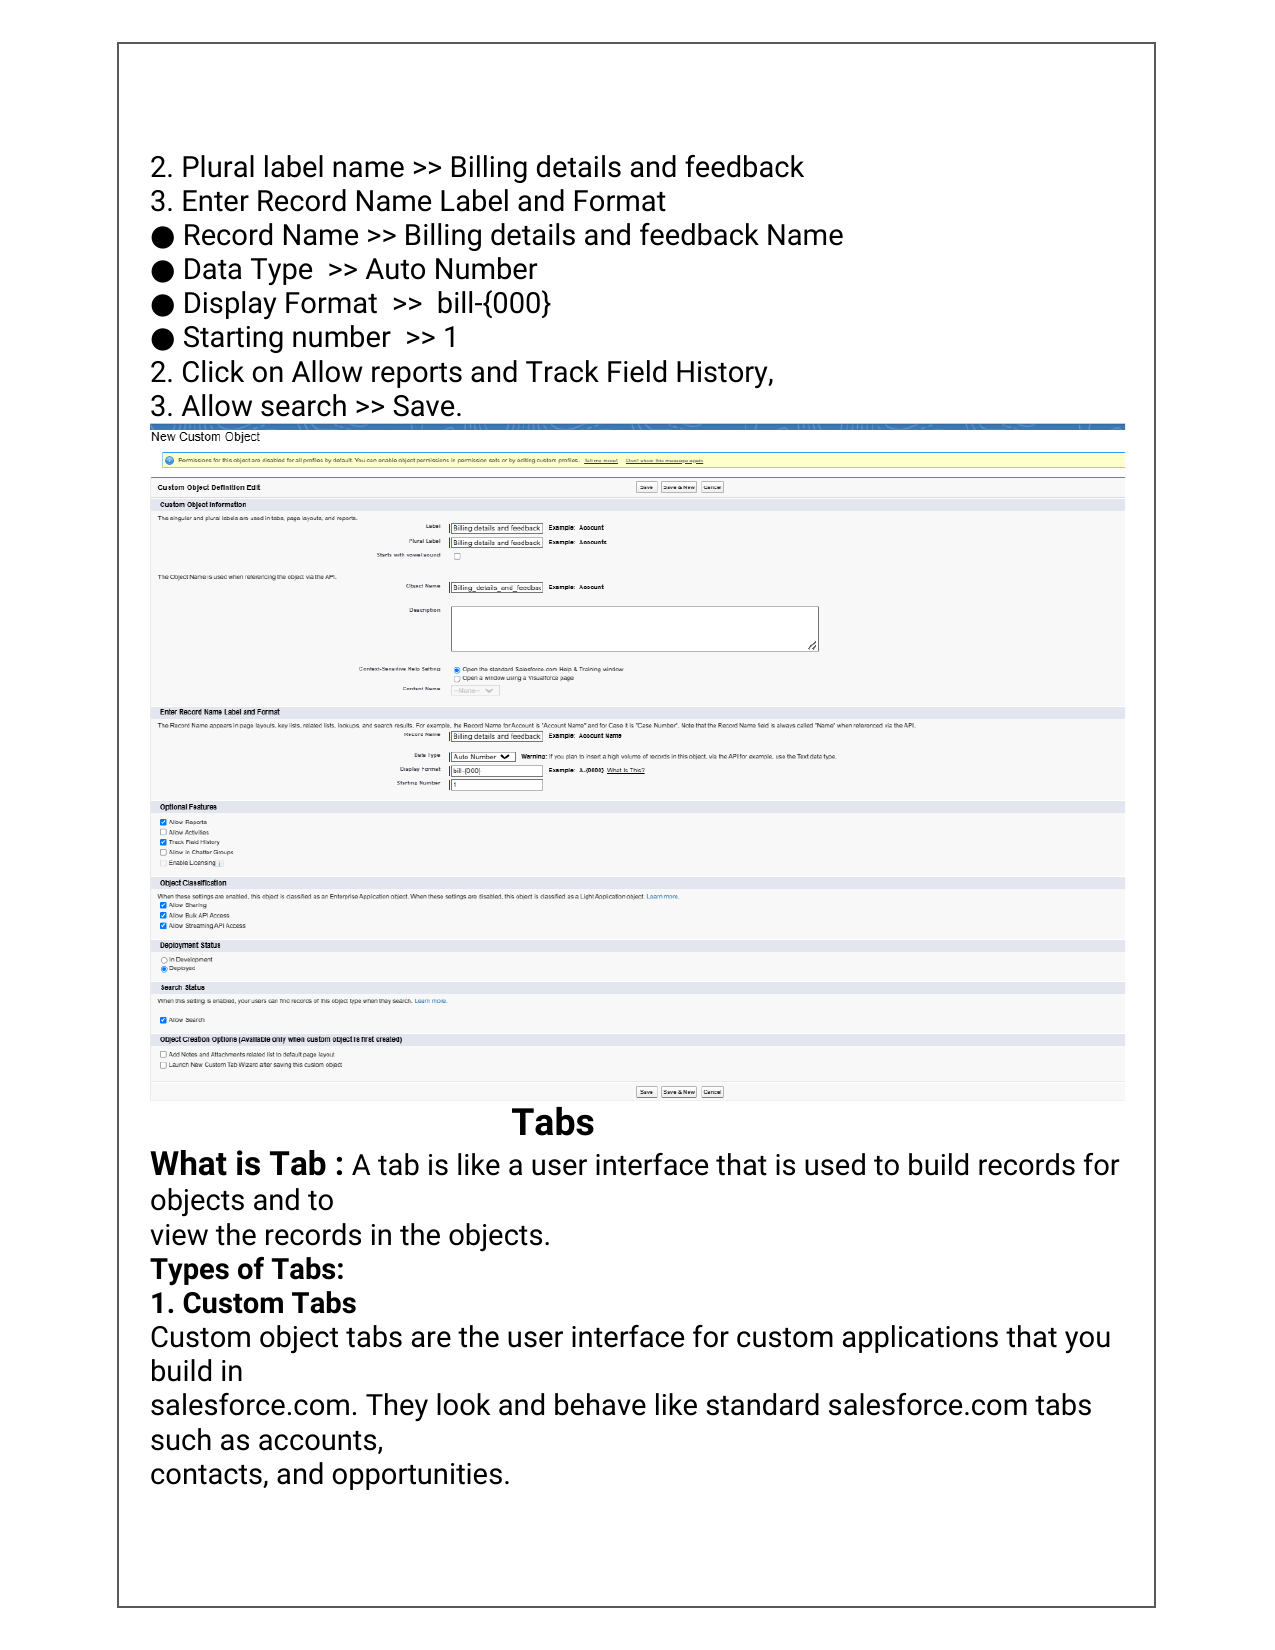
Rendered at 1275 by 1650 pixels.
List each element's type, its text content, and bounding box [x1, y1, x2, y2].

text 2. Plural label name >> Billing details and feedback [150, 150, 1125, 184]
text 1. Custom Tabs [150, 1286, 1125, 1320]
text ● Data Type >> Auto Number [150, 252, 1125, 287]
text 2. Click on Allow reports and Track Field History, [150, 355, 1125, 389]
text ● Display Format >> bill-{000} [150, 287, 1125, 321]
text ● Record Name >> Billing details and feedback Name [150, 218, 1125, 252]
text 3. Allow search >> Save. [150, 389, 1125, 423]
text salesforce.com. They look and behave like standard salesforce.com tabs such as accounts, [150, 1389, 1125, 1457]
text ● Starting number >> 1 [150, 321, 1125, 355]
text contacts, and opportunities. [150, 1457, 1125, 1491]
text Tabs [150, 1101, 1125, 1144]
text Custom object tabs are the user interface for custom applications that you build in [150, 1320, 1125, 1389]
text 3. Enter Record Name Label and Format [150, 184, 1125, 218]
text view the records in the objects. [150, 1218, 1125, 1252]
text Types of Tabs: [150, 1252, 1125, 1286]
text What is Tab : A tab is like a user interface that is used to build records for objects and to [150, 1144, 1125, 1218]
picture [150, 423, 1125, 1101]
